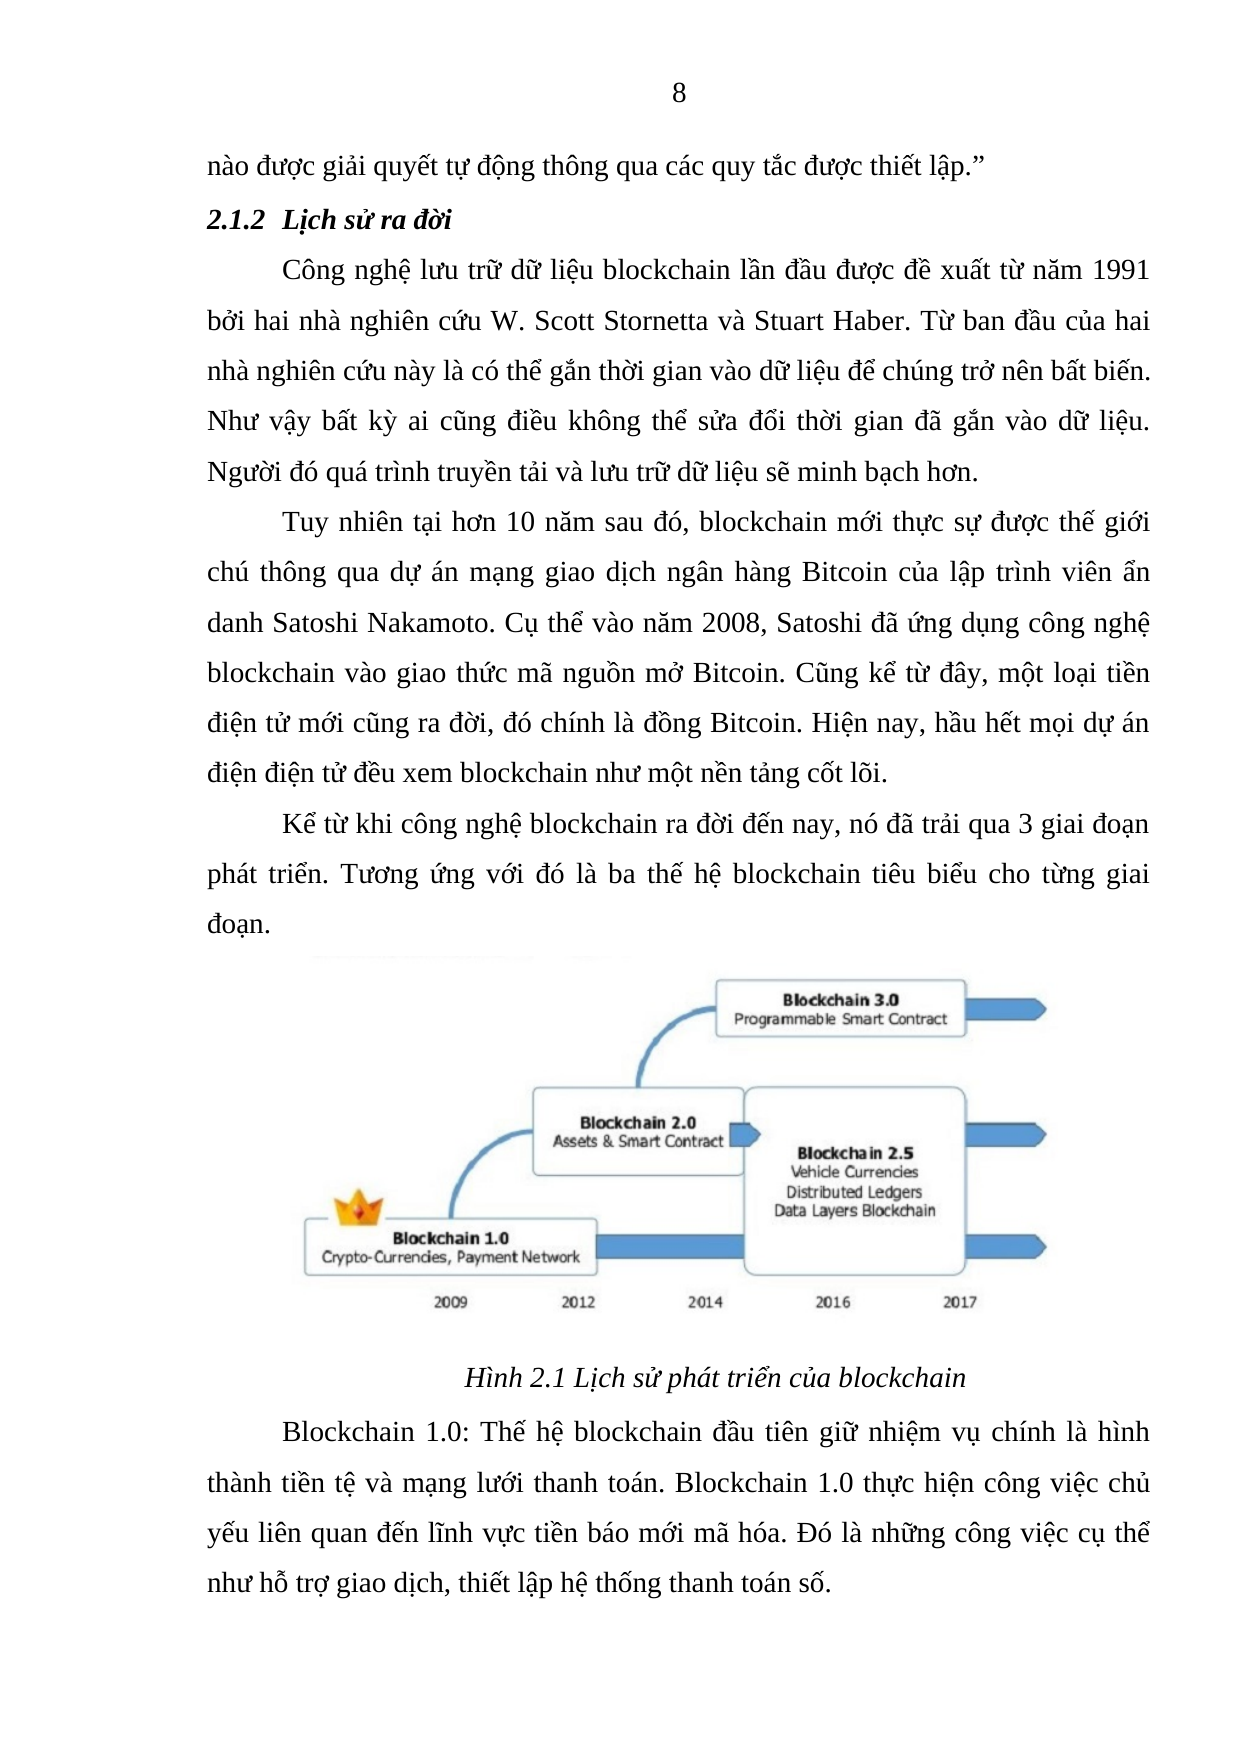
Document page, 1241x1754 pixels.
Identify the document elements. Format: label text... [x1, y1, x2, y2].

text Công nghệ lưu trữ dữ liệu blockchain lần đầu được đề xuất từ năm 1991 bởi hai nhà nghiên cứu W. Scott Stornetta và Stuart Haber. Từ ban đầu của hai nhà nghiên cứu này là có thể gắn thời gian vào dữ liệu để chúng trở nên bất biến. Như vậy bất kỳ ai cũng điều không thể sửa đổi thời gian đã gắn vào dữ liệu. Người đó quá trình truyền tải và lưu trữ dữ liệu sẽ minh bạch hơn. [207, 252, 1152, 487]
text nào được giải quyết tự động thông qua các quy tắc được thiết lập.” [207, 148, 1152, 181]
text Blockchain 1.0: Thế hệ blockchain đầu tiên giữ nhiệm vụ chính là hình thành tiền tệ và mạng lưới thanh toán. Blockchain 1.0 thực hiện công việc chủ yếu liên quan đến lĩnh vực tiền báo mới mã hóa. Đó là những công việc cụ thể như hỗ trợ giao dịch, thiết lập hệ thống thanh toán số. [207, 1414, 1152, 1599]
subtitle Lịch sử ra đời [207, 202, 1152, 236]
text Tuy nhiên tại hơn 10 năm sau đó, blockchain mới thực sự được thế giới chú thông qua dự án mạng giao dịch ngân hàng Bitcoin của lập trình viên ẩn danh Satoshi Nakamoto. Cụ thể vào năm 2008, Satoshi đã ứng dụng công nghệ blockchain vào giao thức mã nguồn mở Bitcoin. Cũng kể từ đây, một loại tiền điện tử mới cũng ra đời, đó chính là đồng Bitcoin. Hiện nay, hầu hết mọi dự án điện điện tử đều xem blockchain như một nền tảng cốt lõi. [207, 504, 1152, 789]
text Kể từ khi công nghệ blockchain ra đời đến nay, nó đã trải qua 3 giai đoạn phát triển. Tương ứng với đó là ba thế hệ blockchain tiêu biểu cho từng giai đoạn. [207, 806, 1152, 940]
text Hình 2.1 Lịch sử phát triển của blockchain [207, 1360, 1152, 1394]
picture [281, 956, 1059, 1344]
